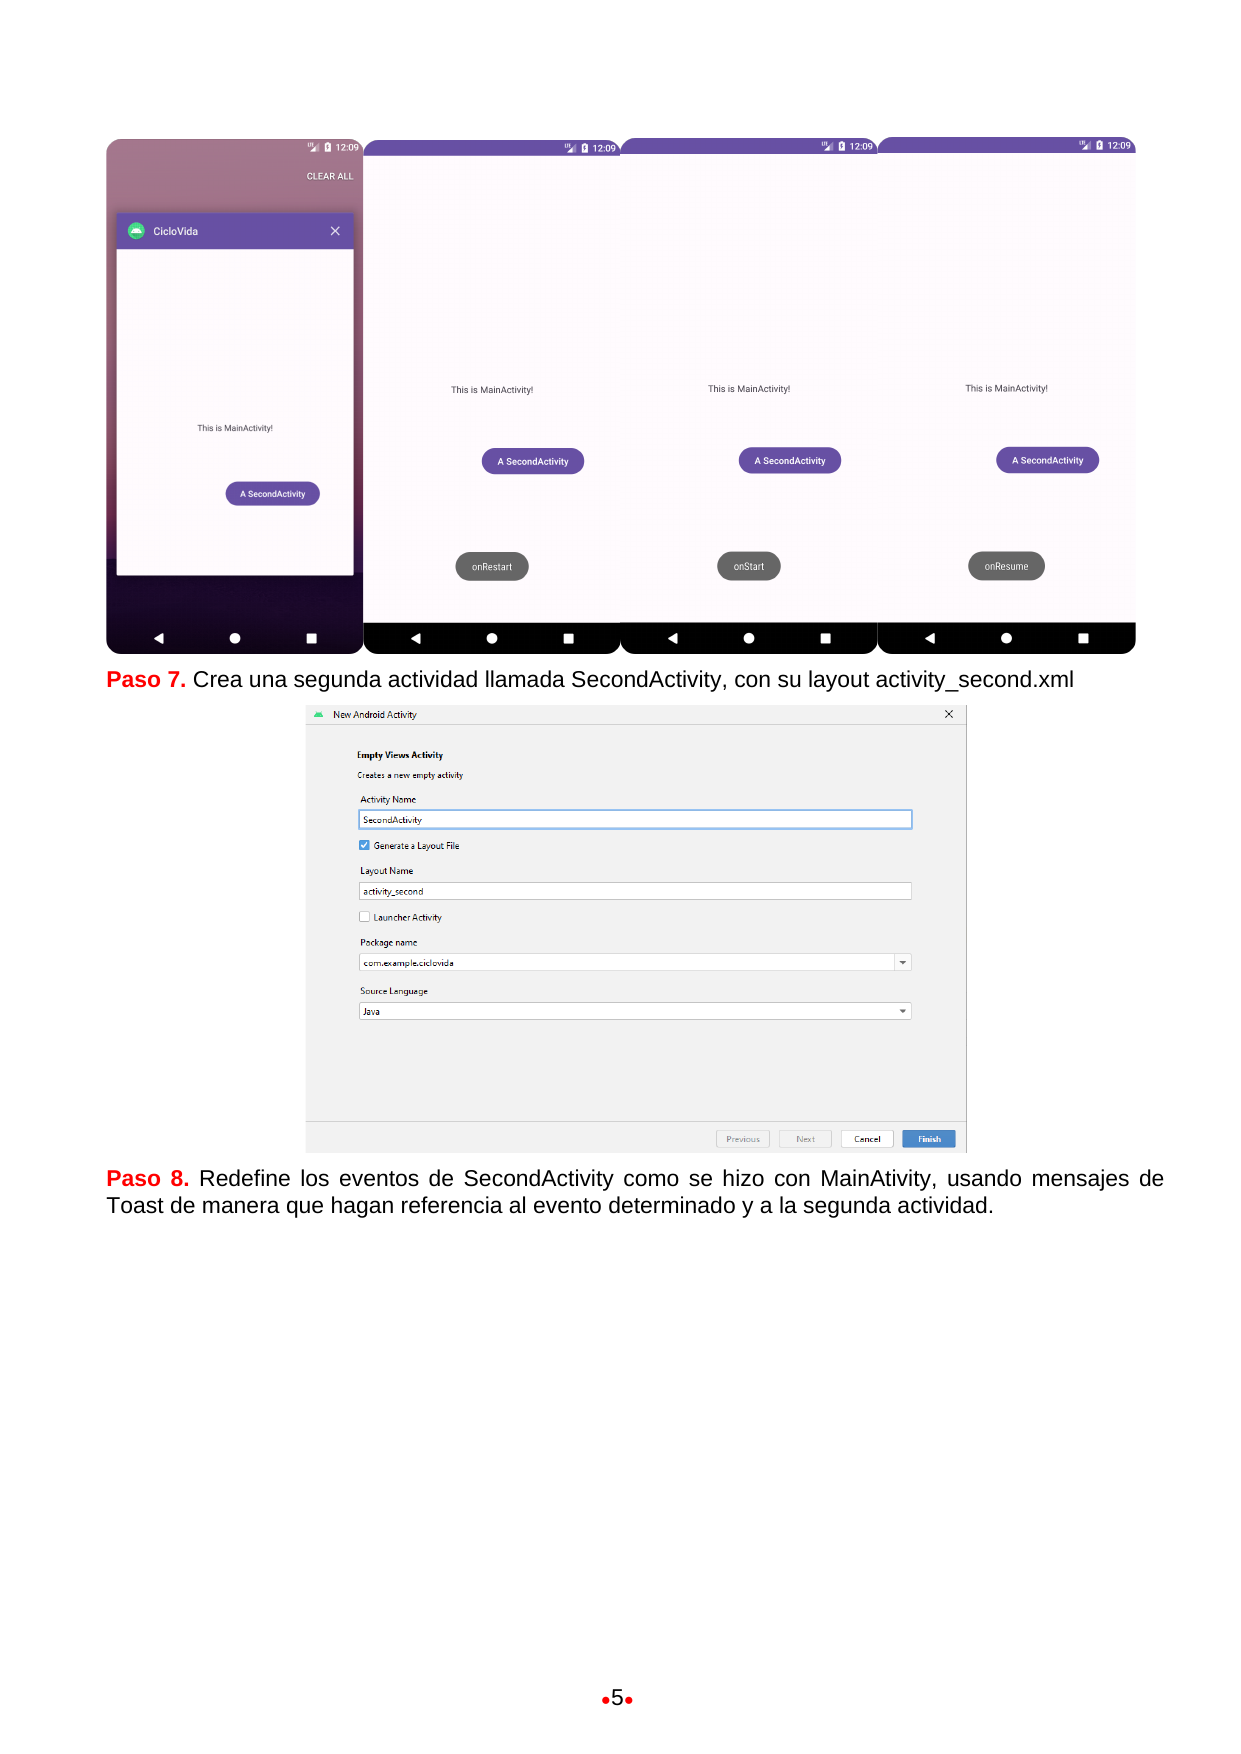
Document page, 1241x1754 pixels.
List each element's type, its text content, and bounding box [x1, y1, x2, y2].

text Paso 8. Redefine los eventos de SecondActivity como se hizo con MainAtivity, usando mensajes de Toast de manera que hagan referencia al evento determinado y a la segunda actividad. [106, 1165, 1166, 1218]
picture [305, 705, 967, 1153]
text Paso 7. Crea una segunda actividad llamada SecondActivity, con su layout activity_second.xml [106, 666, 1166, 692]
picture [106, 137, 1136, 654]
